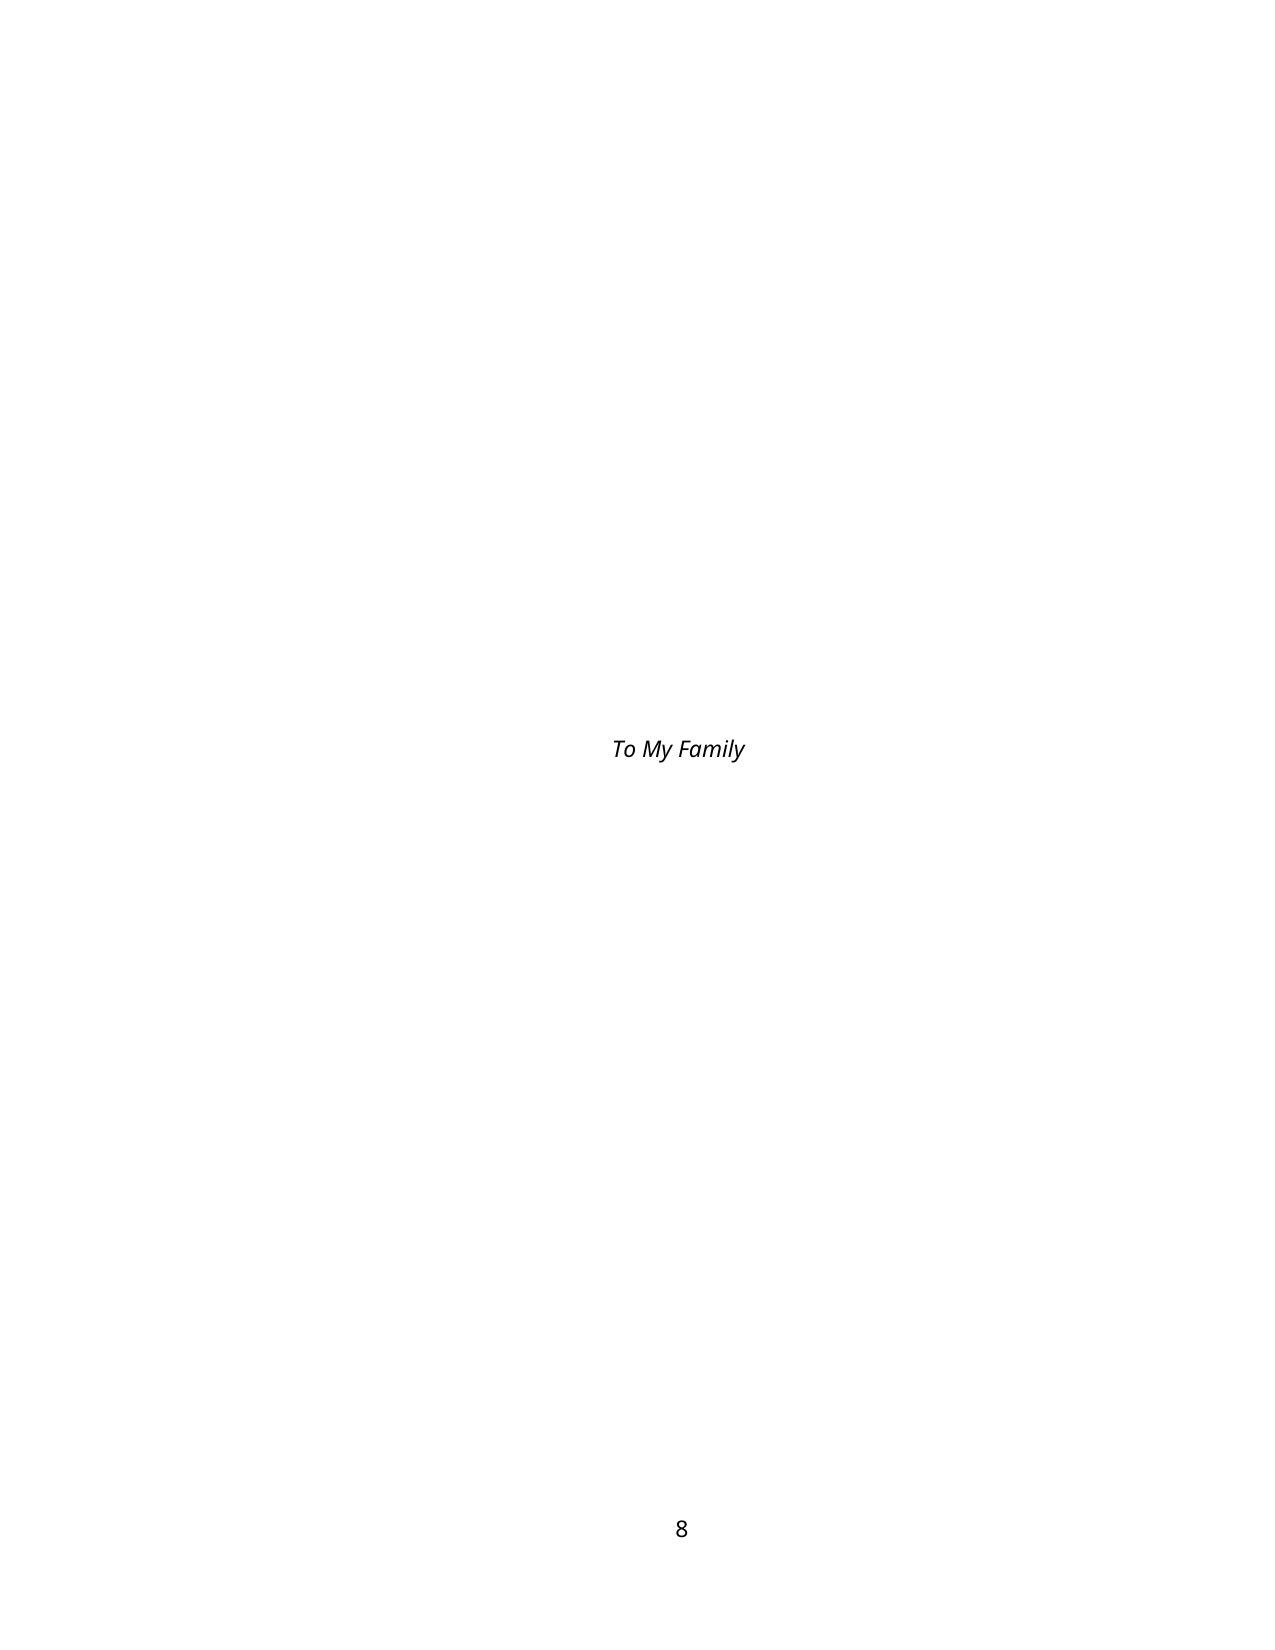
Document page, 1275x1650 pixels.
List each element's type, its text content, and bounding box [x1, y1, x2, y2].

text To My Family [354, 733, 1004, 764]
